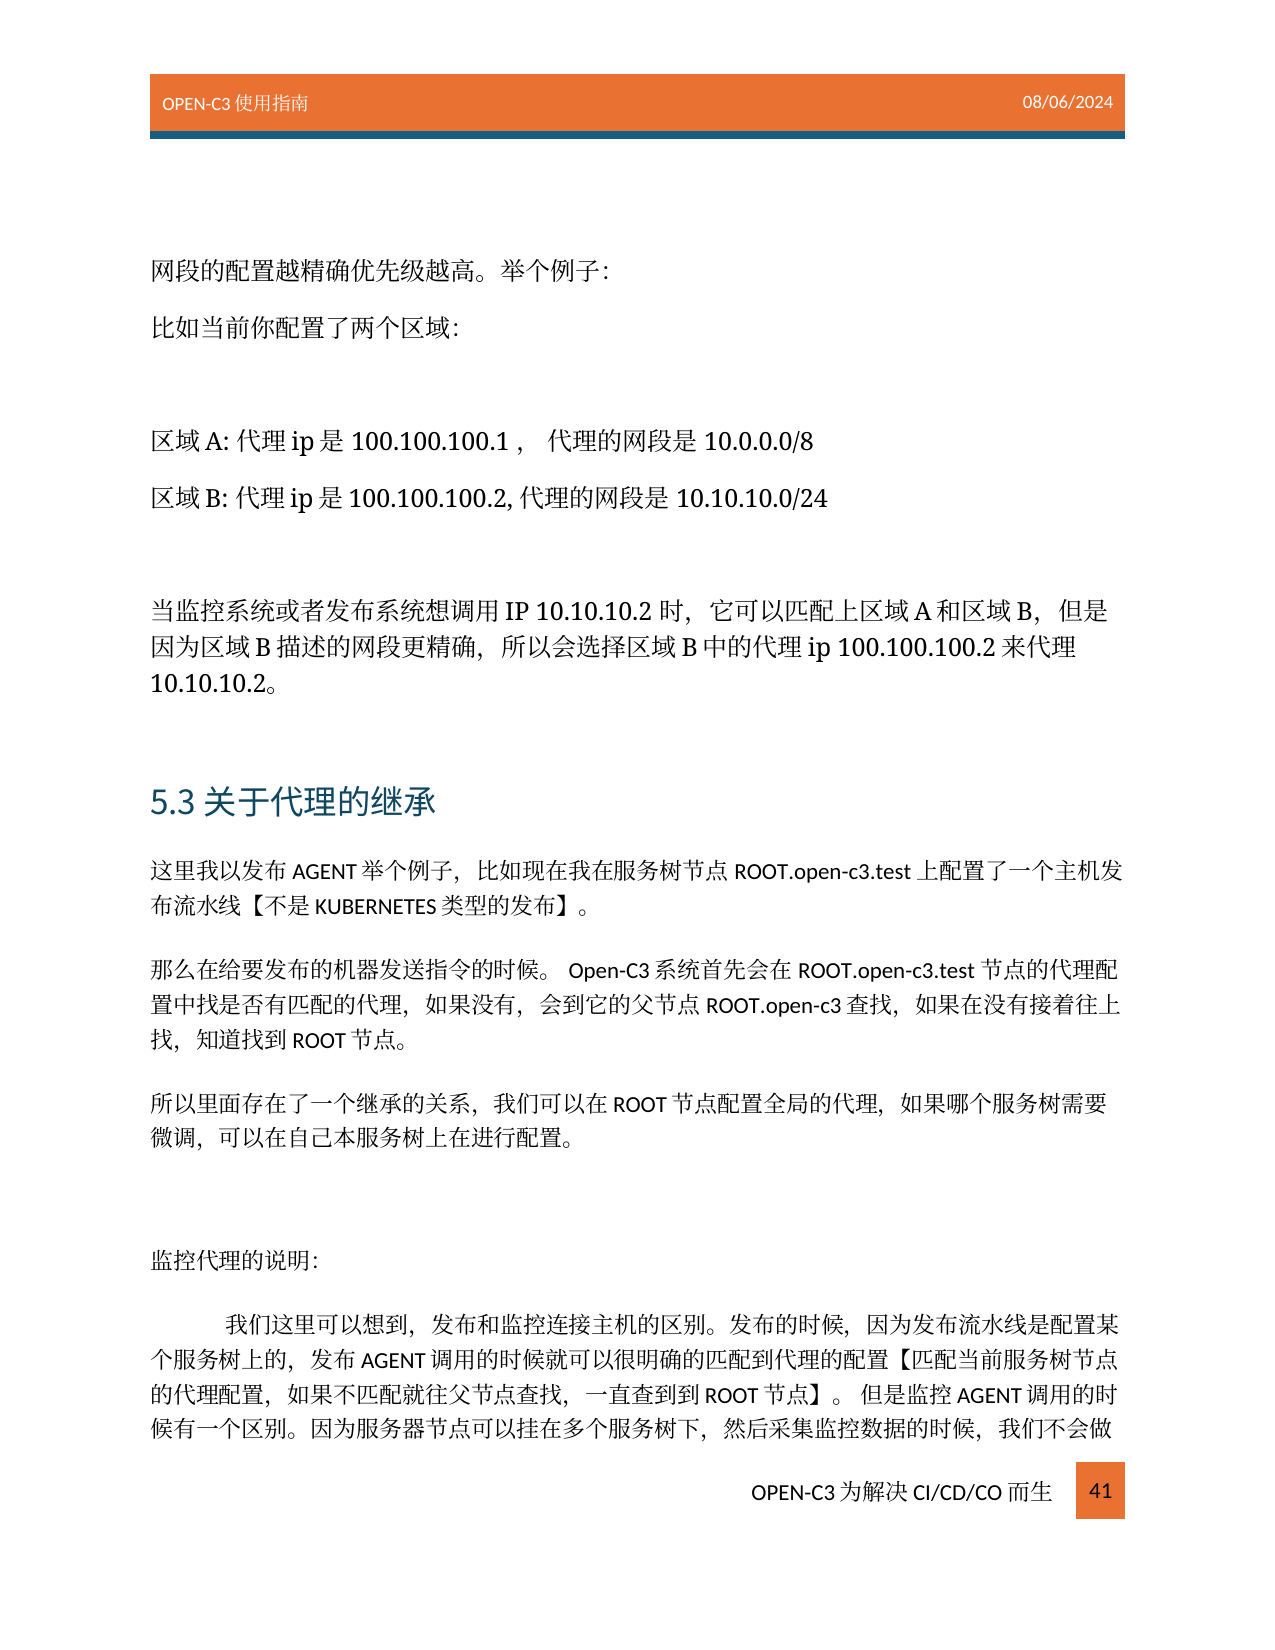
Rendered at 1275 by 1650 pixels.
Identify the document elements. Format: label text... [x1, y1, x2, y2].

text 当监控系统或者发布系统想调用IP 10.10.10.2 时，它可以匹配上区域A和区域B，但是因为区域B描述的网段更精确，所以会选择区域B中的代理ip 100.100.100.2来代理10.10.10.2。 [150, 591, 1125, 699]
text 区域A: 代理ip是 100.100.100.1 ， 代理的网段是 10.0.0.0/8 [150, 421, 1125, 457]
text 区域B: 代理ip是100.100.100.2, 代理的网段是 10.10.10.0/24 [150, 479, 1125, 515]
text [150, 1307, 1125, 1444]
text 所以里面存在了一个继承的关系，我们可以在ROOT节点配置全局的代理，如果哪个服务树需要微调，可以在自己本服务树上在进行配置。 [150, 1086, 1125, 1153]
text 这里我以发布AGENT举个例子，比如现在我在服务树节点 ROOT.open-c3.test 上配置了一个主机发布流水线【不是KUBERNETES类型的发布】。 [150, 853, 1125, 921]
subtitle 5.3 关于代理的继承 [150, 776, 1125, 824]
text 监控代理的说明： [150, 1243, 1125, 1276]
text 比如当前你配置了两个区域： [150, 309, 1125, 345]
text 那么在给要发布的机器发送指令的时候。 Open-C3系统首先会在 ROOT.open-c3.test 节点的代理配置中找是否有匹配的代理，如果没有，会到它的父节点 ROOT.open-c3查找，如果在没有接着往上找，知道找到ROOT节点。 [150, 952, 1125, 1054]
text 网段的配置越精确优先级越高。举个例子： [150, 252, 1125, 288]
